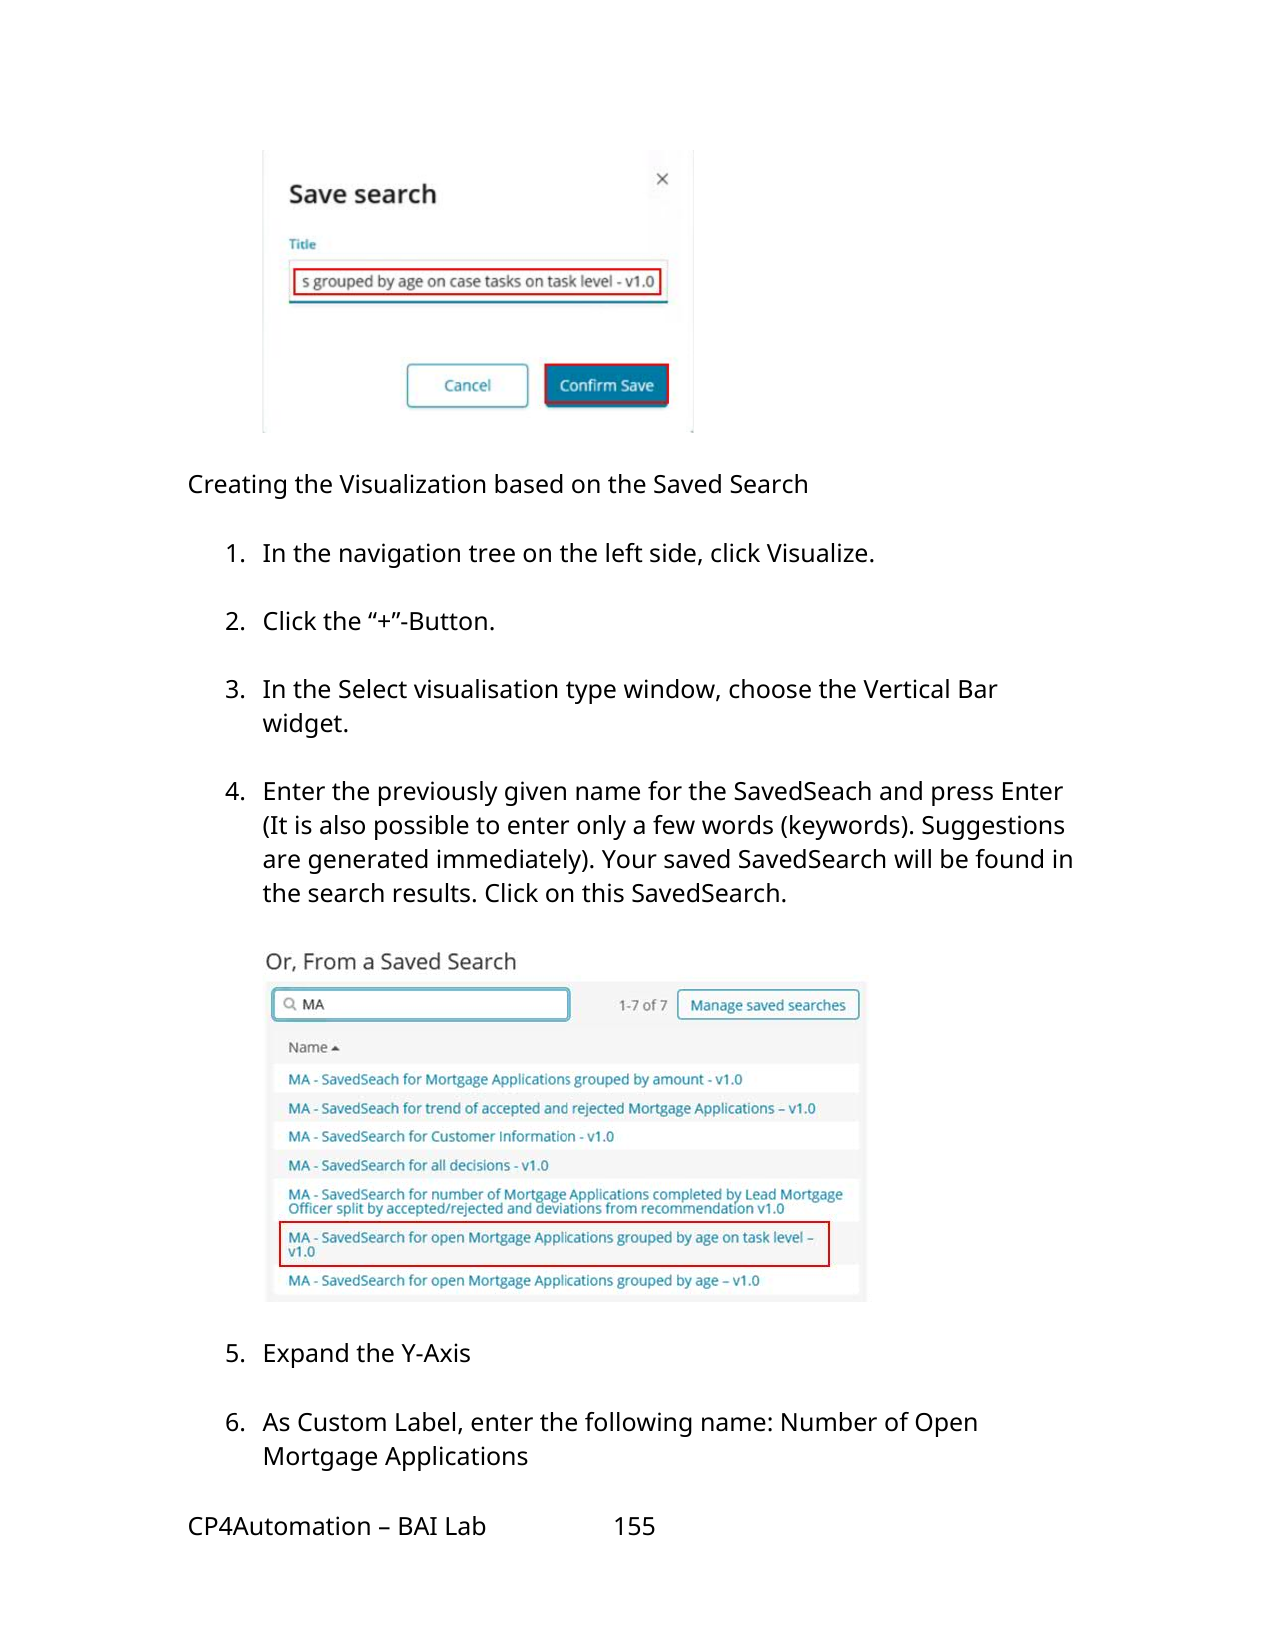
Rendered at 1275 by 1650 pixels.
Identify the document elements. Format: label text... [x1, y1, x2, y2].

list Click the “+”-Button. [225, 603, 1087, 637]
picture [262, 943, 872, 1302]
list In the Select visualisation type window, choose the Vertical Bar widget. [225, 671, 1087, 739]
list Enter the previously given name for the SavedSeach and press Enter (It is also possible to enter only a few words (keywords). Suggestions are generated immediately). Your saved SavedSearch will be found in the search results. Click on this SavedSearch. [225, 774, 1087, 910]
list In the navigation tree on the left side, click Visualize. [225, 535, 1087, 569]
list Expand the Y-Axis [225, 1336, 1087, 1370]
list As Custom Label, enter the following name: Number of Open Mortgage Applications [225, 1404, 1087, 1472]
text Creating the Visualization based on the Saved Search [187, 467, 1087, 501]
picture [262, 150, 694, 433]
